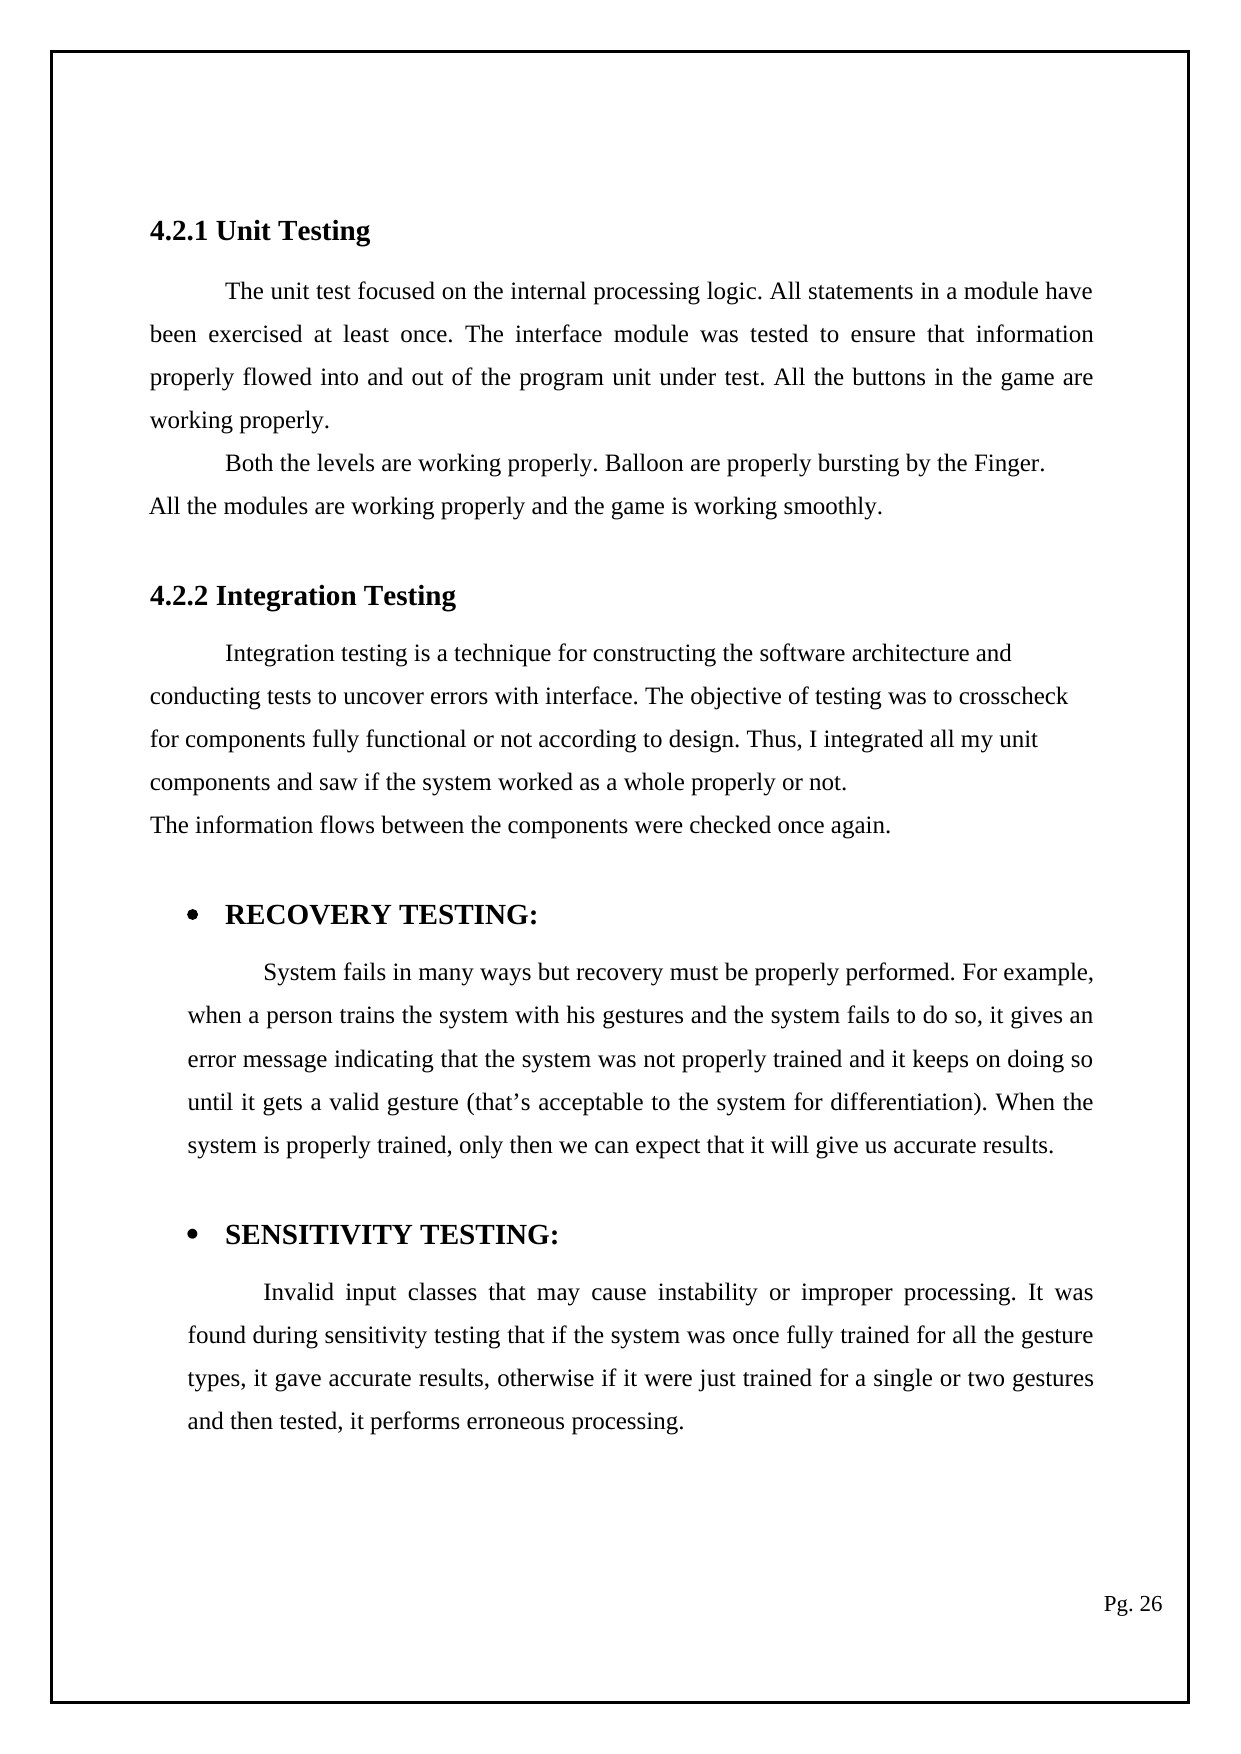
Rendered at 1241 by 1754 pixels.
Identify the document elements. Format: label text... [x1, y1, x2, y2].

text Invalid input classes that may cause instability or improper processing. It was found during sensitivity testing that if the system was once fully trained for all the gesture types, it gave accurate results, otherwise if it were just trained for a single or two gestures and then tested, it performs erroneous processing. [187, 1277, 1095, 1435]
subtitle 4.2.1 Unit Testing [150, 213, 1090, 247]
text Both the levels are working properly. Balloon are properly bursting by the Finger. [149, 448, 1095, 477]
text The information flows between the components were checked once again. [150, 811, 1095, 839]
text System fails in many ways but recovery must be properly performed. For example, when a person trains the system with his gestures and the system fails to do so, it gives an error message indicating that the system was not properly trained and it keeps on doing so until it gets a valid gesture (that’s acceptable to the system for differentiation). When the system is properly trained, only then we can expect that it will give us accurate results. [187, 957, 1095, 1159]
text The unit test focused on the internal processing logic. All statements in a module have been exercised at least once. The interface module was tested to ensure that information properly flowed into and out of the program unit under test. All the buttons in the game are working properly. [149, 276, 1095, 434]
text All the modules are working properly and the game is working smoothly. [148, 491, 1095, 520]
subtitle 4.2.2 Integration Testing [150, 578, 1090, 612]
list RECOVERY TESTING: [187, 897, 1090, 931]
list SENSITIVITY TESTING: [187, 1217, 1095, 1251]
text Integration testing is a technique for constructing the software architecture and conducting tests to uncover errors with interface. The objective of testing was to crosscheck for components fully functional or not according to design. Thus, I integrated all my unit components and saw if the system worked as a whole properly or not. [149, 638, 1095, 796]
